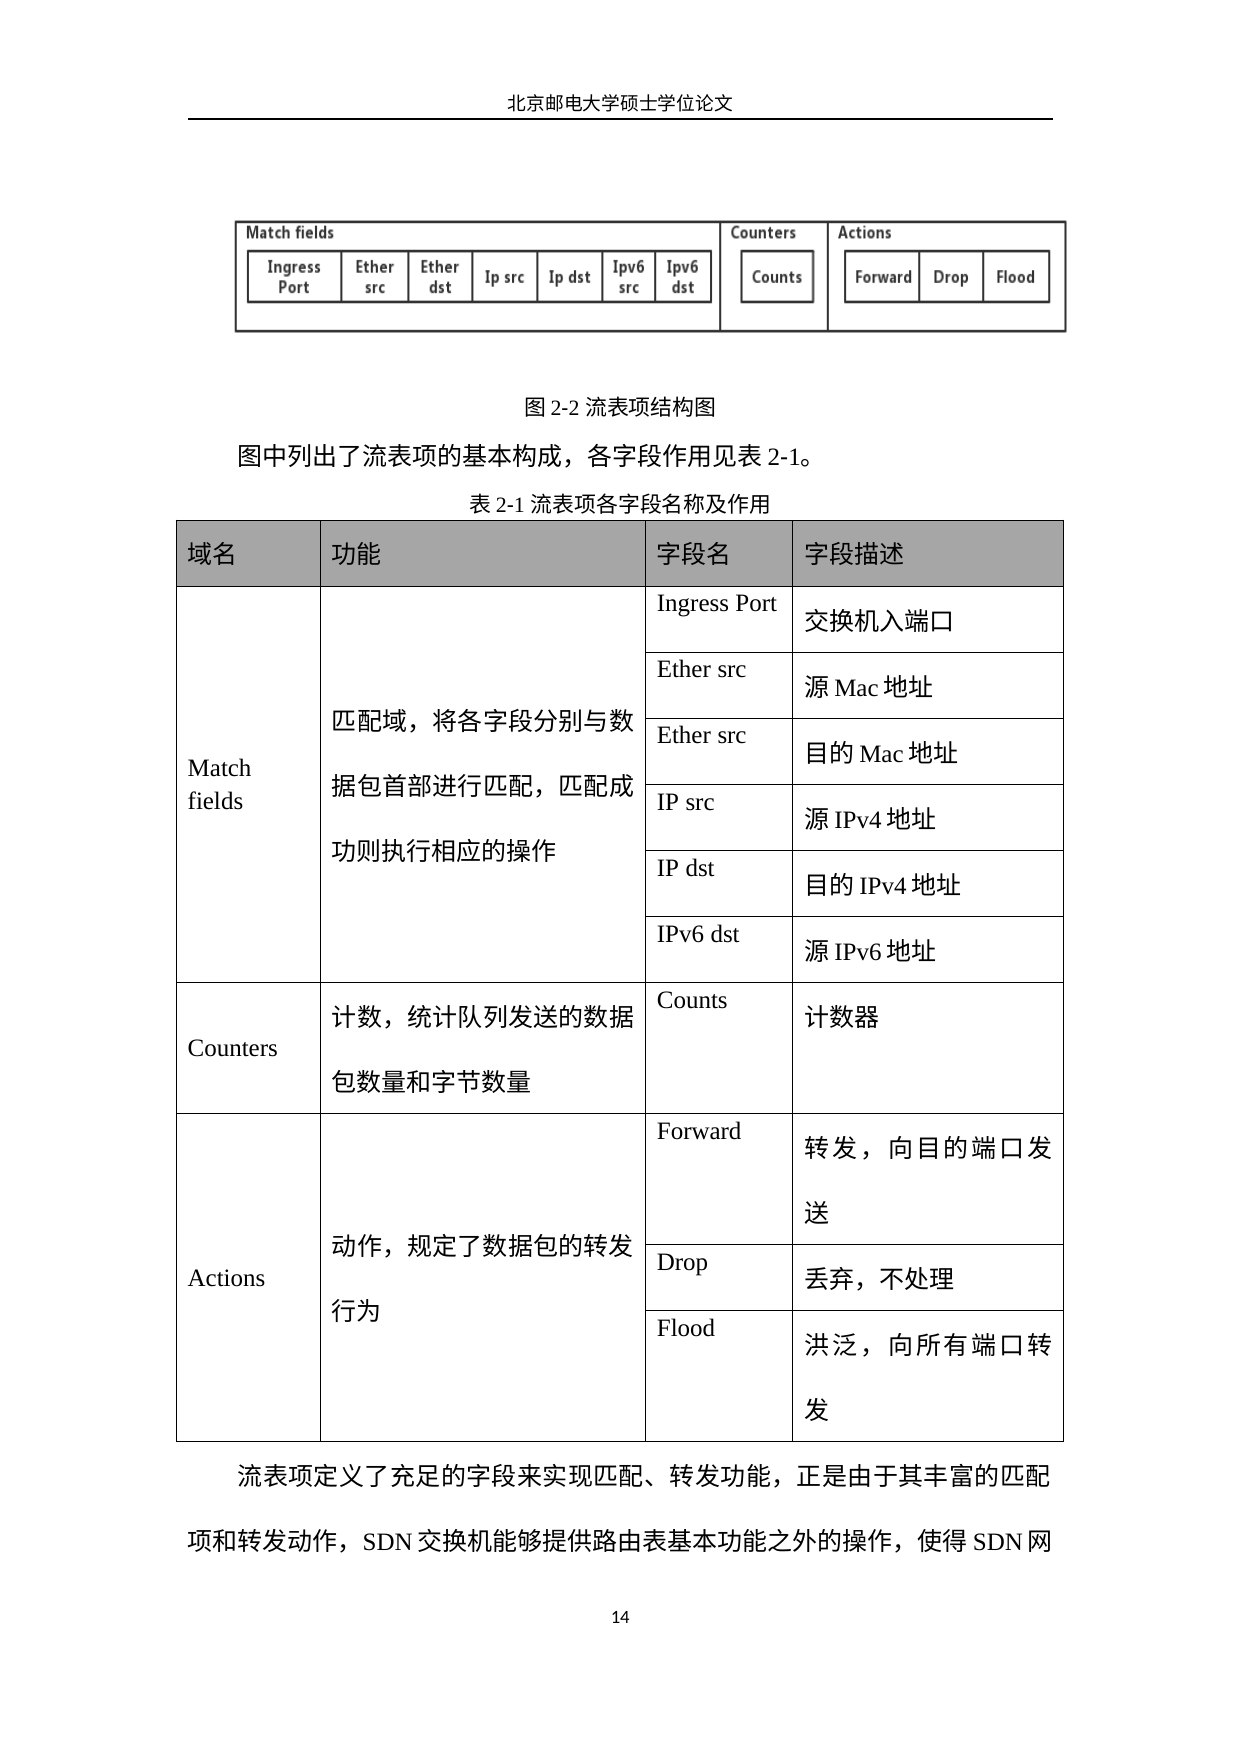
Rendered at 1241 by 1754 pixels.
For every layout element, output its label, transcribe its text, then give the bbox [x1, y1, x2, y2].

table_cell 源Mac地址 [793, 653, 1063, 718]
table_cell Match fields [177, 587, 320, 982]
table_cell 匹配域，将各字段分别与数据包首部进行匹配，匹配成功则执行相应的操作 [321, 587, 645, 982]
table_cell 转发，向目的端口发送 [793, 1114, 1063, 1244]
table_cell IPv6 dst [646, 917, 792, 982]
table_cell 目的IPv4地址 [793, 851, 1063, 916]
table_cell Drop [646, 1245, 792, 1310]
table_cell IP dst [646, 851, 792, 916]
table_cell Ether src [646, 653, 792, 718]
table_cell Flood [646, 1311, 792, 1441]
table_header 功能 [321, 521, 645, 586]
table_cell 动作，规定了数据包的转发行为 [321, 1114, 645, 1441]
text 表2-1 流表项各字段名称及作用 [187, 487, 1053, 519]
table_cell Actions [177, 1114, 320, 1441]
table_cell Ingress Port [646, 587, 792, 652]
table_cell 计数，统计队列发送的数据包数量和字节数量 [321, 983, 645, 1113]
table_cell 源IPv4地址 [793, 785, 1063, 850]
table_cell Counts [646, 983, 792, 1113]
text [187, 1442, 1053, 1572]
table_cell 交换机入端口 [793, 587, 1063, 652]
table_cell 目的Mac地址 [793, 719, 1063, 784]
text 图中列出了流表项的基本构成，各字段作用见表2-1。 [187, 422, 1053, 487]
table_header 字段描述 [793, 521, 1063, 586]
table_cell Forward [646, 1114, 792, 1244]
table_cell Counters [177, 983, 320, 1113]
table_cell 计数器 [793, 983, 1063, 1113]
table_cell 丢弃，不处理 [793, 1245, 1063, 1310]
table_header 字段名 [646, 521, 792, 586]
table_cell Ether src [646, 719, 792, 784]
table_cell IP src [646, 785, 792, 850]
text 图2-2 流表项结构图 [187, 389, 1053, 422]
table_header 域名 [177, 521, 320, 586]
picture [187, 162, 1098, 372]
table_cell 源IPv6地址 [793, 917, 1063, 982]
table_cell 洪泛，向所有端口转发 [793, 1311, 1063, 1441]
